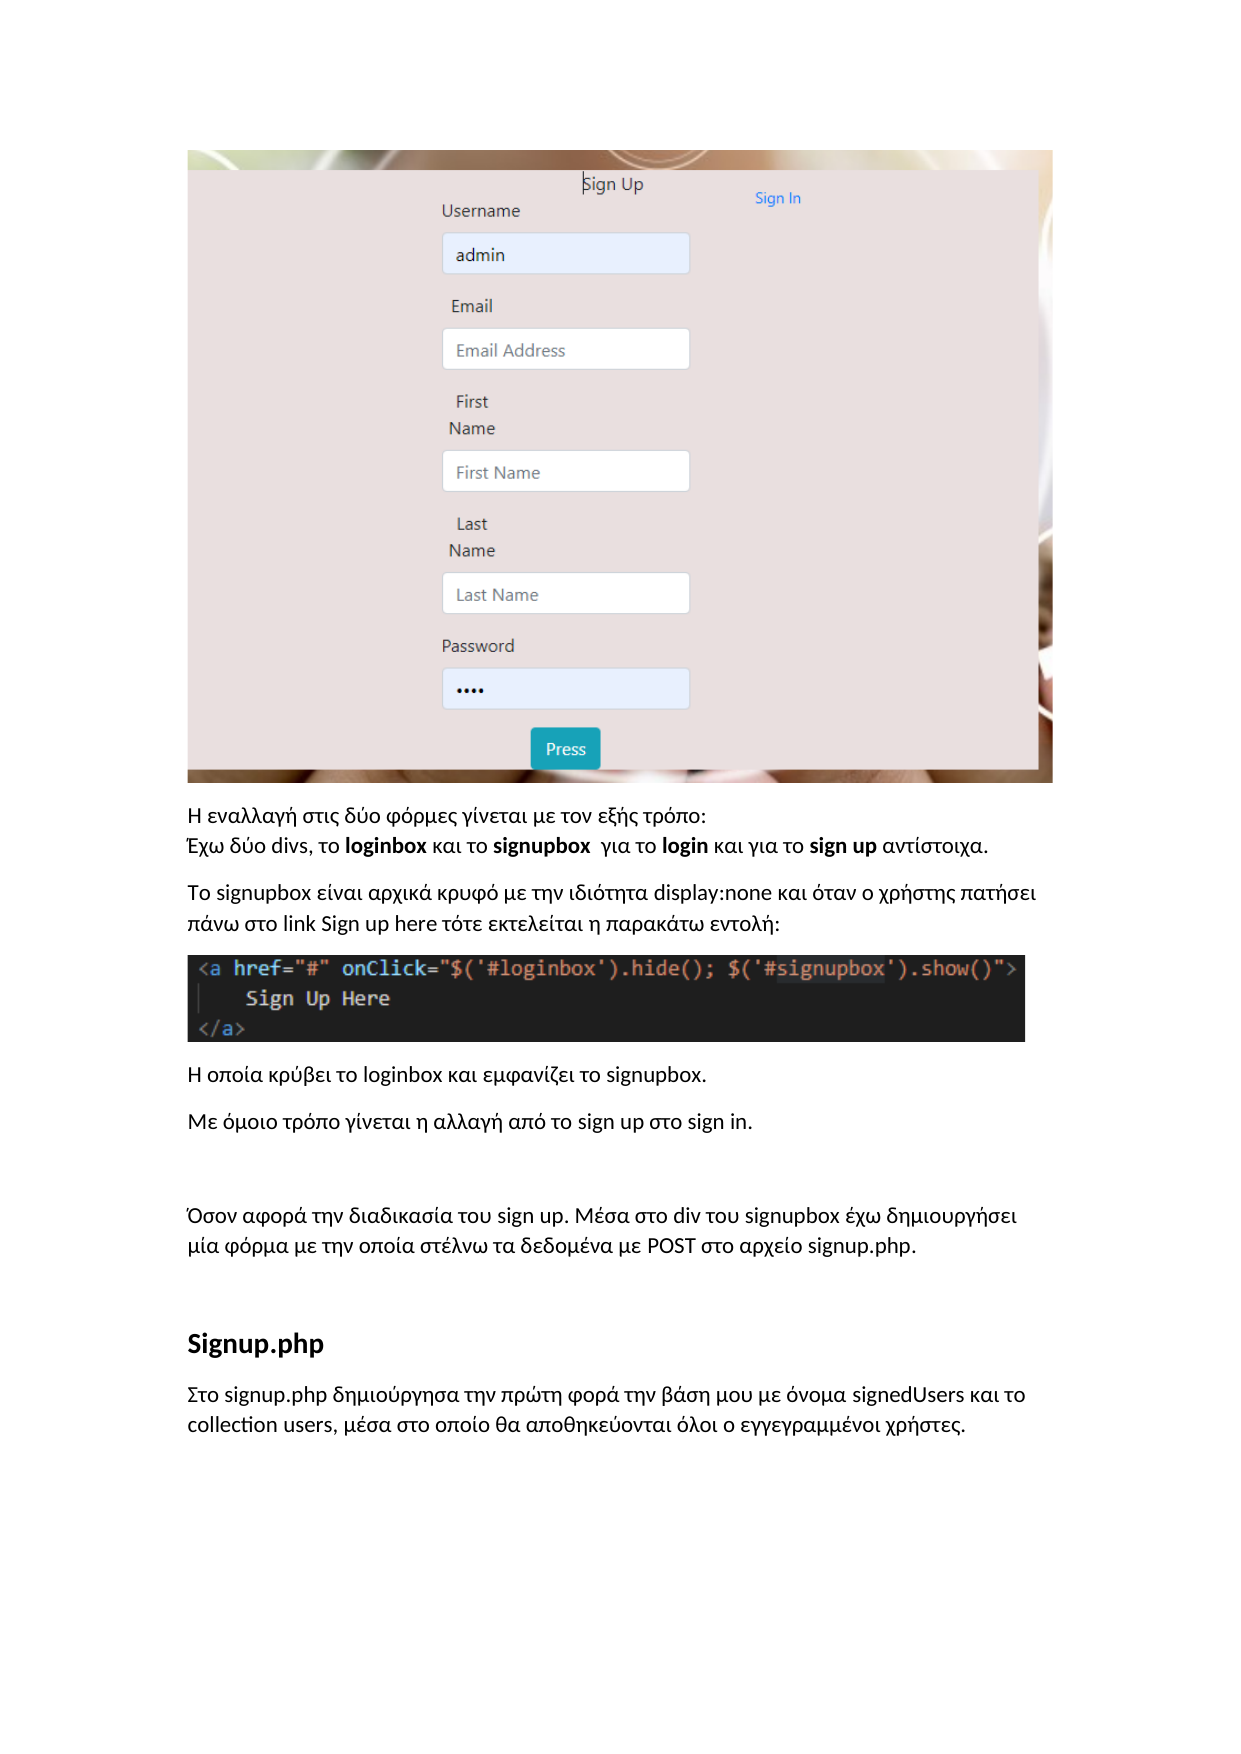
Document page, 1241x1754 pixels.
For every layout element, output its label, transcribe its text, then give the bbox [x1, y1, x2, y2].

text Η εναλλαγή στις δύο φόρμες γίνεται με τον εξής τρόπο: Έχω δύο divs, το loginbox και το signupbox για το login και για το sign up αντίστοιχα. [187, 801, 1053, 860]
text Όσον αφορά την διαδικασία του sign up. Μέσα στο div του signupbox έχω δημιουργήσει μία φόρμα με την οποία στέλνω τα δεδομένα με POST στο αρχείο signup.php. [187, 1201, 1053, 1259]
picture [187, 150, 1053, 783]
text Το signupbox είναι αρχικά κρυφό με την ιδιότητα display:none και όταν ο χρήστης πατήσει πάνω στο link Sign up here τότε εκτελείται η παρακάτω εντολή: [187, 878, 1053, 937]
picture [187, 955, 1025, 1042]
text Στο signup.php δημιούργησα την πρώτη φορά την βάση μου με όνομα signedUsers και το collection users, μέσα στο οποίο θα αποθηκεύονται όλοι ο εγγεγραμμένοι χρήστες. [187, 1380, 1053, 1438]
text Η οποία κρύβει το loginbox και εμφανίζει το signupbox. [187, 1060, 1053, 1088]
text Με όμοιο τρόπο γίνεται η αλλαγή από το sign up στο sign in. [187, 1107, 1053, 1135]
text Signup.php [187, 1325, 1053, 1361]
